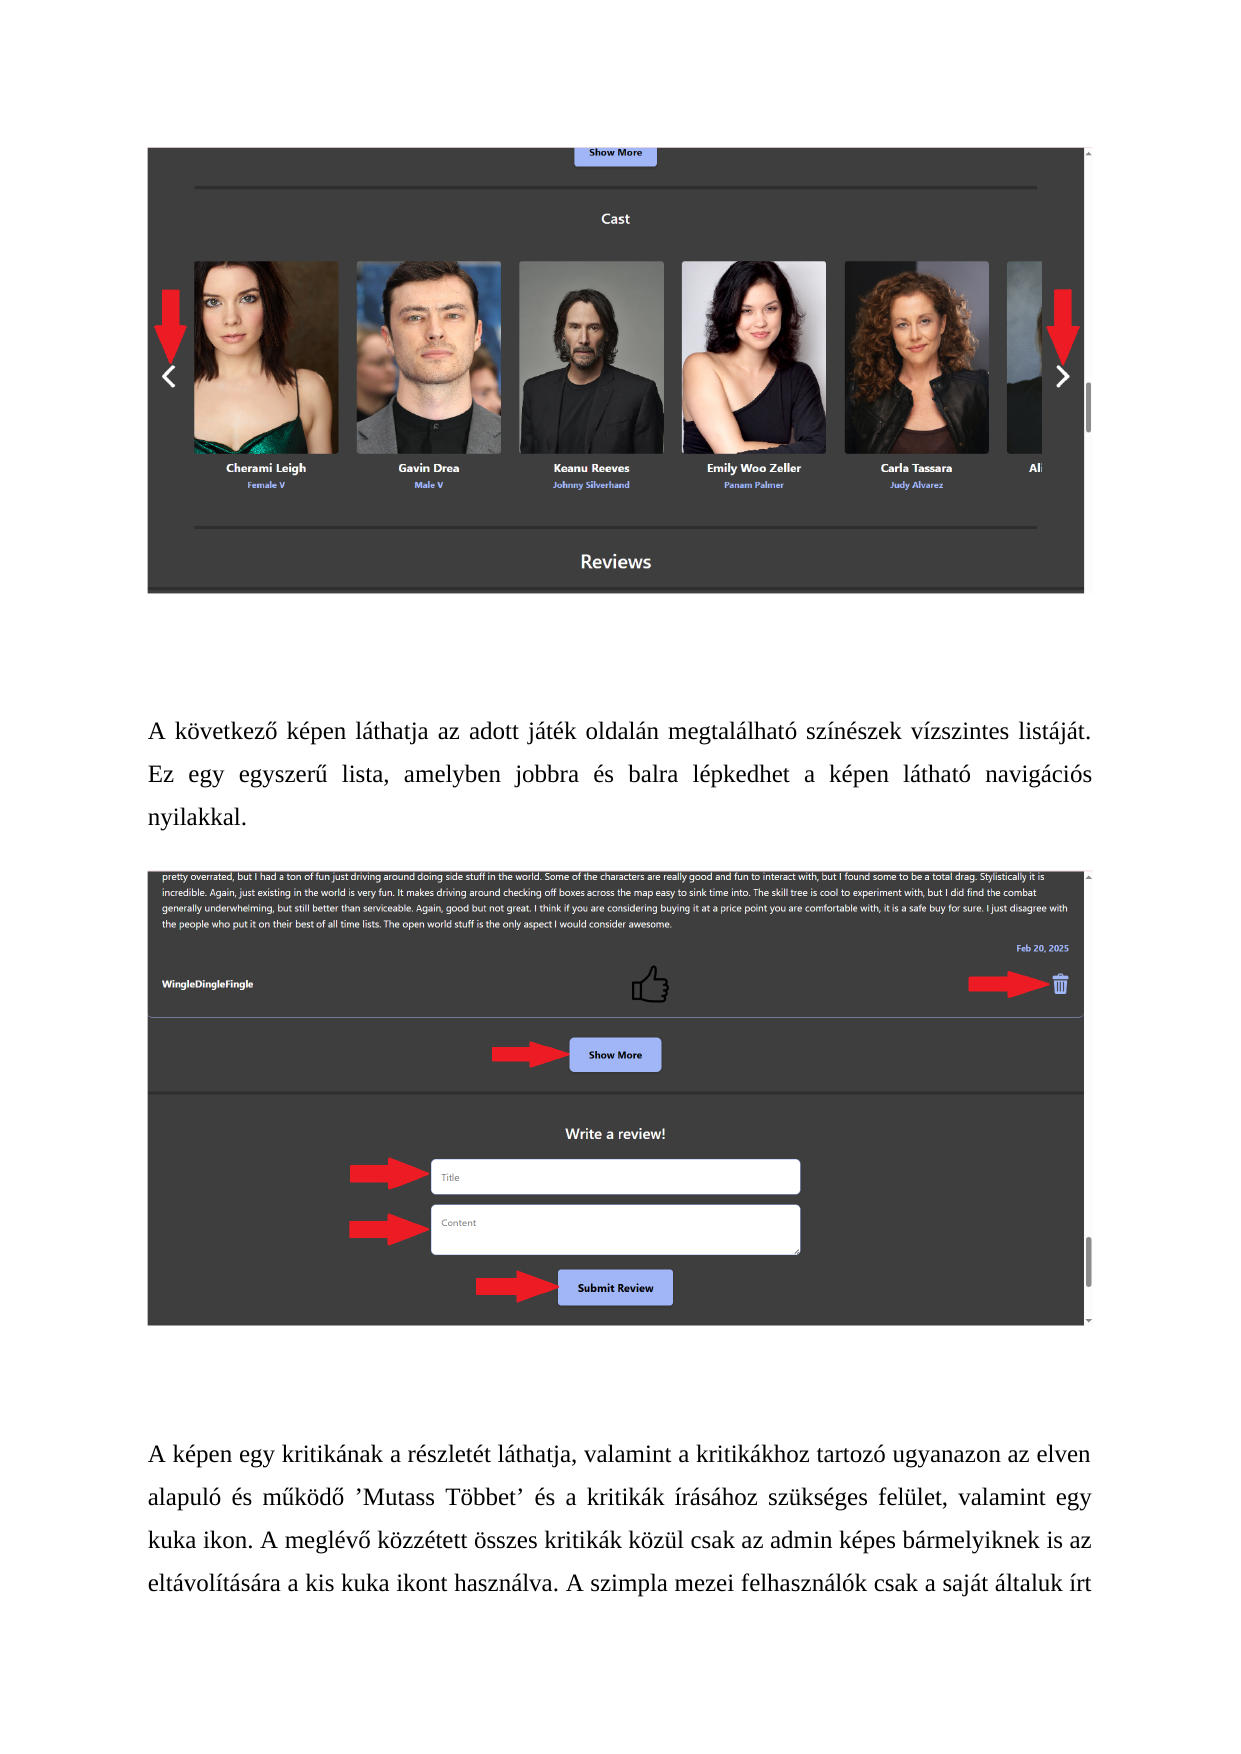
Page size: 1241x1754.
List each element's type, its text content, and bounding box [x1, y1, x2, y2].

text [148, 1439, 1093, 1597]
text A következő képen láthatja az adott játék oldalán megtalálható színészek vízszintes listáját. Ez egy egyszerű lista, amelyben jobbra és balra lépkedhet a képen látható navigációs nyilakkal. [148, 716, 1093, 831]
picture [147, 147, 1093, 677]
picture [147, 870, 1093, 1400]
